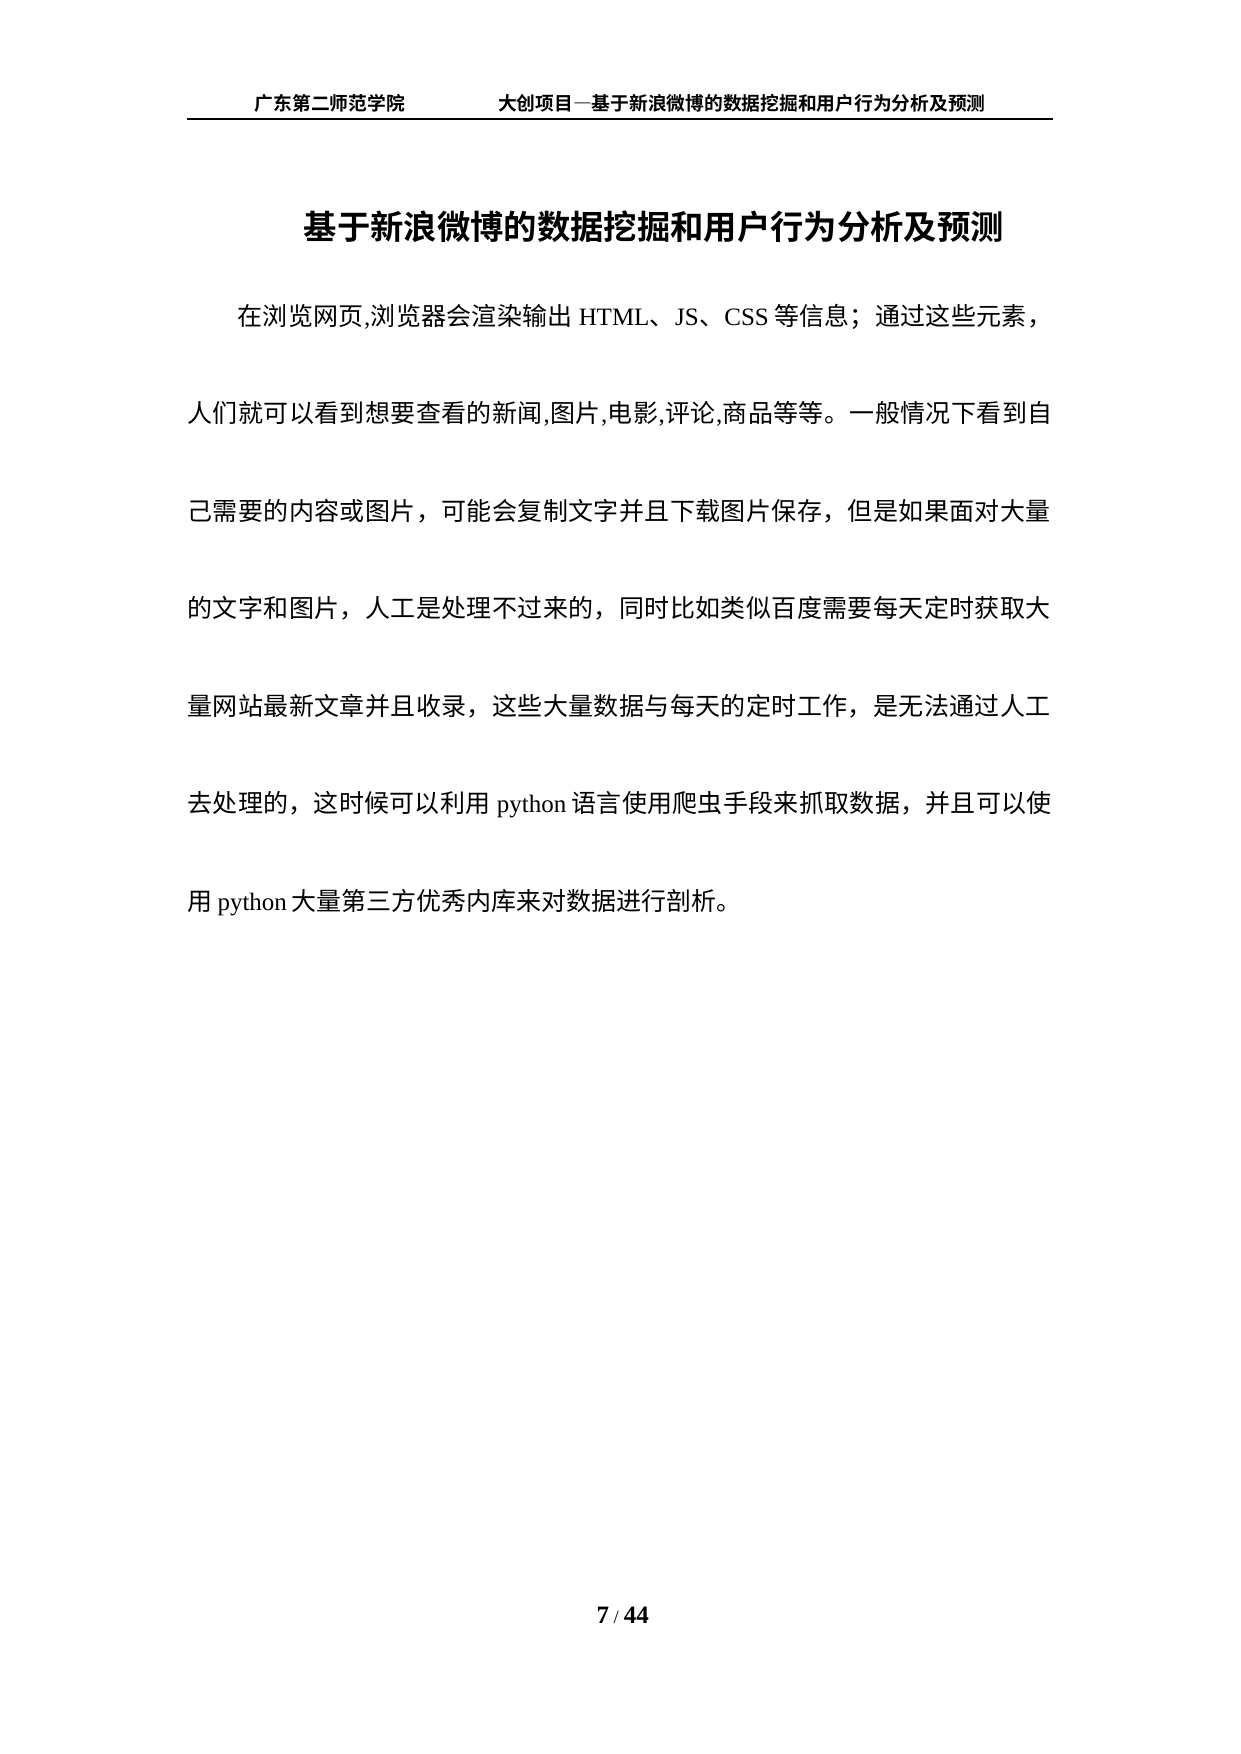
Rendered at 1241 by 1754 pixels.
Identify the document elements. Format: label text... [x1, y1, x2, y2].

text 在浏览网页,浏览器会渲染输出HTML、JS、CSS等信息；通过这些元素，人们就可以看到想要查看的新闻,图片,电影,评论,商品等等。一般情况下看到自己需要的内容或图片，可能会复制文字并且下载图片保存，但是如果面对大量的文字和图片，人工是处理不过来的，同时比如类似百度需要每天定时获取大量网站最新文章并且收录，这些大量数据与每天的定时工作，是无法通过人工去处理的，这时候可以利用python语言使用爬虫手段来抓取数据，并且可以使用python大量第三方优秀内库来对数据进行剖析。 [187, 282, 1053, 932]
text 基于新浪微博的数据挖掘和用户行为分析及预测 [187, 193, 1053, 258]
